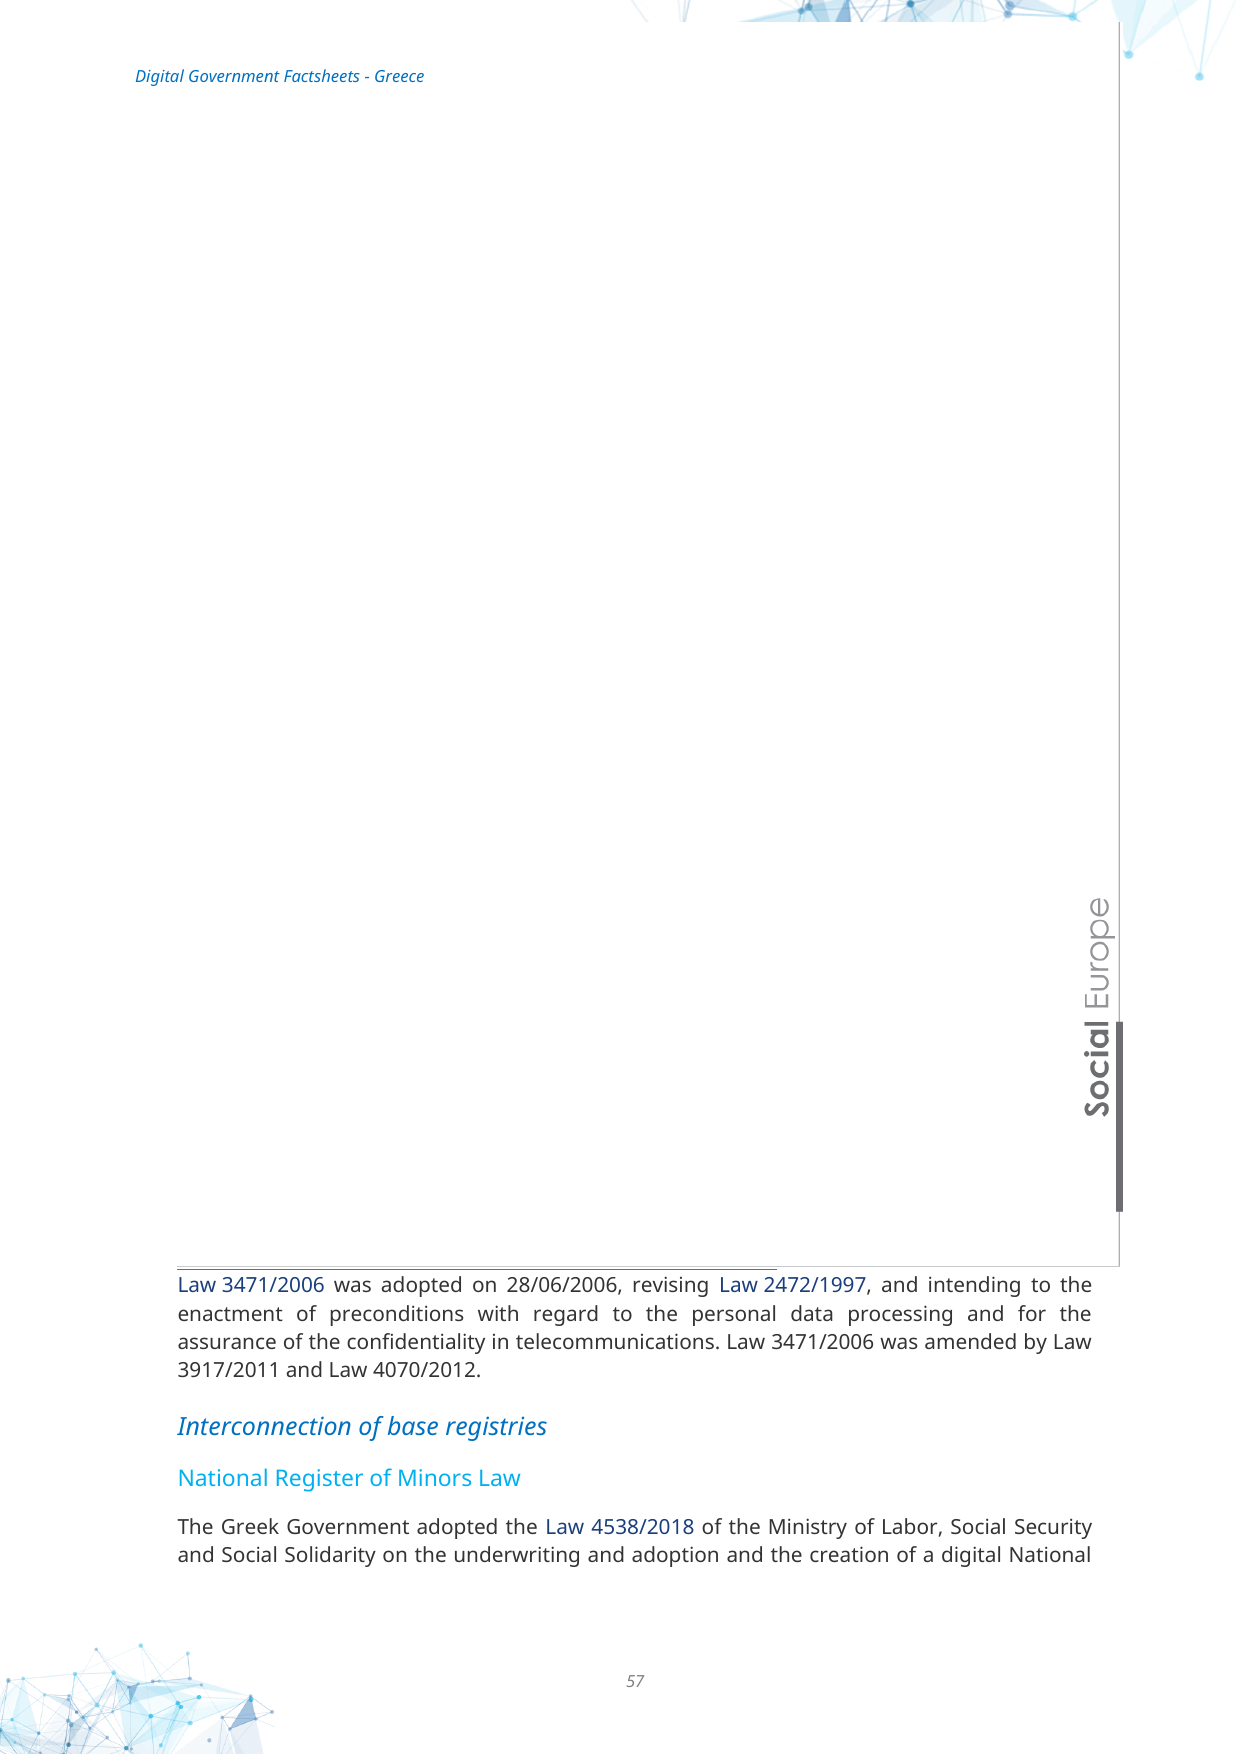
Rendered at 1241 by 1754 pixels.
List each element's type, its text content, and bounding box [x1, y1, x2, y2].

subtitle National Register of Minors Law [177, 1462, 1092, 1493]
picture [177, 22, 1123, 1267]
text Law 3471/2006 was adopted on 28/06/2006, revising Law 2472/1997, and intending to the enactment of preconditions with regard to the personal data processing and for the assurance of the confidentiality in telecommunications. Law 3471/2006 was amended by Law 3917/2011 and Law 4070/2012. [177, 1270, 1092, 1384]
text The Greek Government adopted the Law 4538/2018 of the Ministry of Labor, Social Security and Social Solidarity on the underwriting and adoption and the creation of a digital National Register of Minors. The law aims at improving the transparency and speeding up of the adoption and underwriting processes. The entire life cycle of the service will be fully digitised. [177, 1512, 1092, 1569]
subtitle Interconnection of base registries [177, 1409, 1092, 1443]
